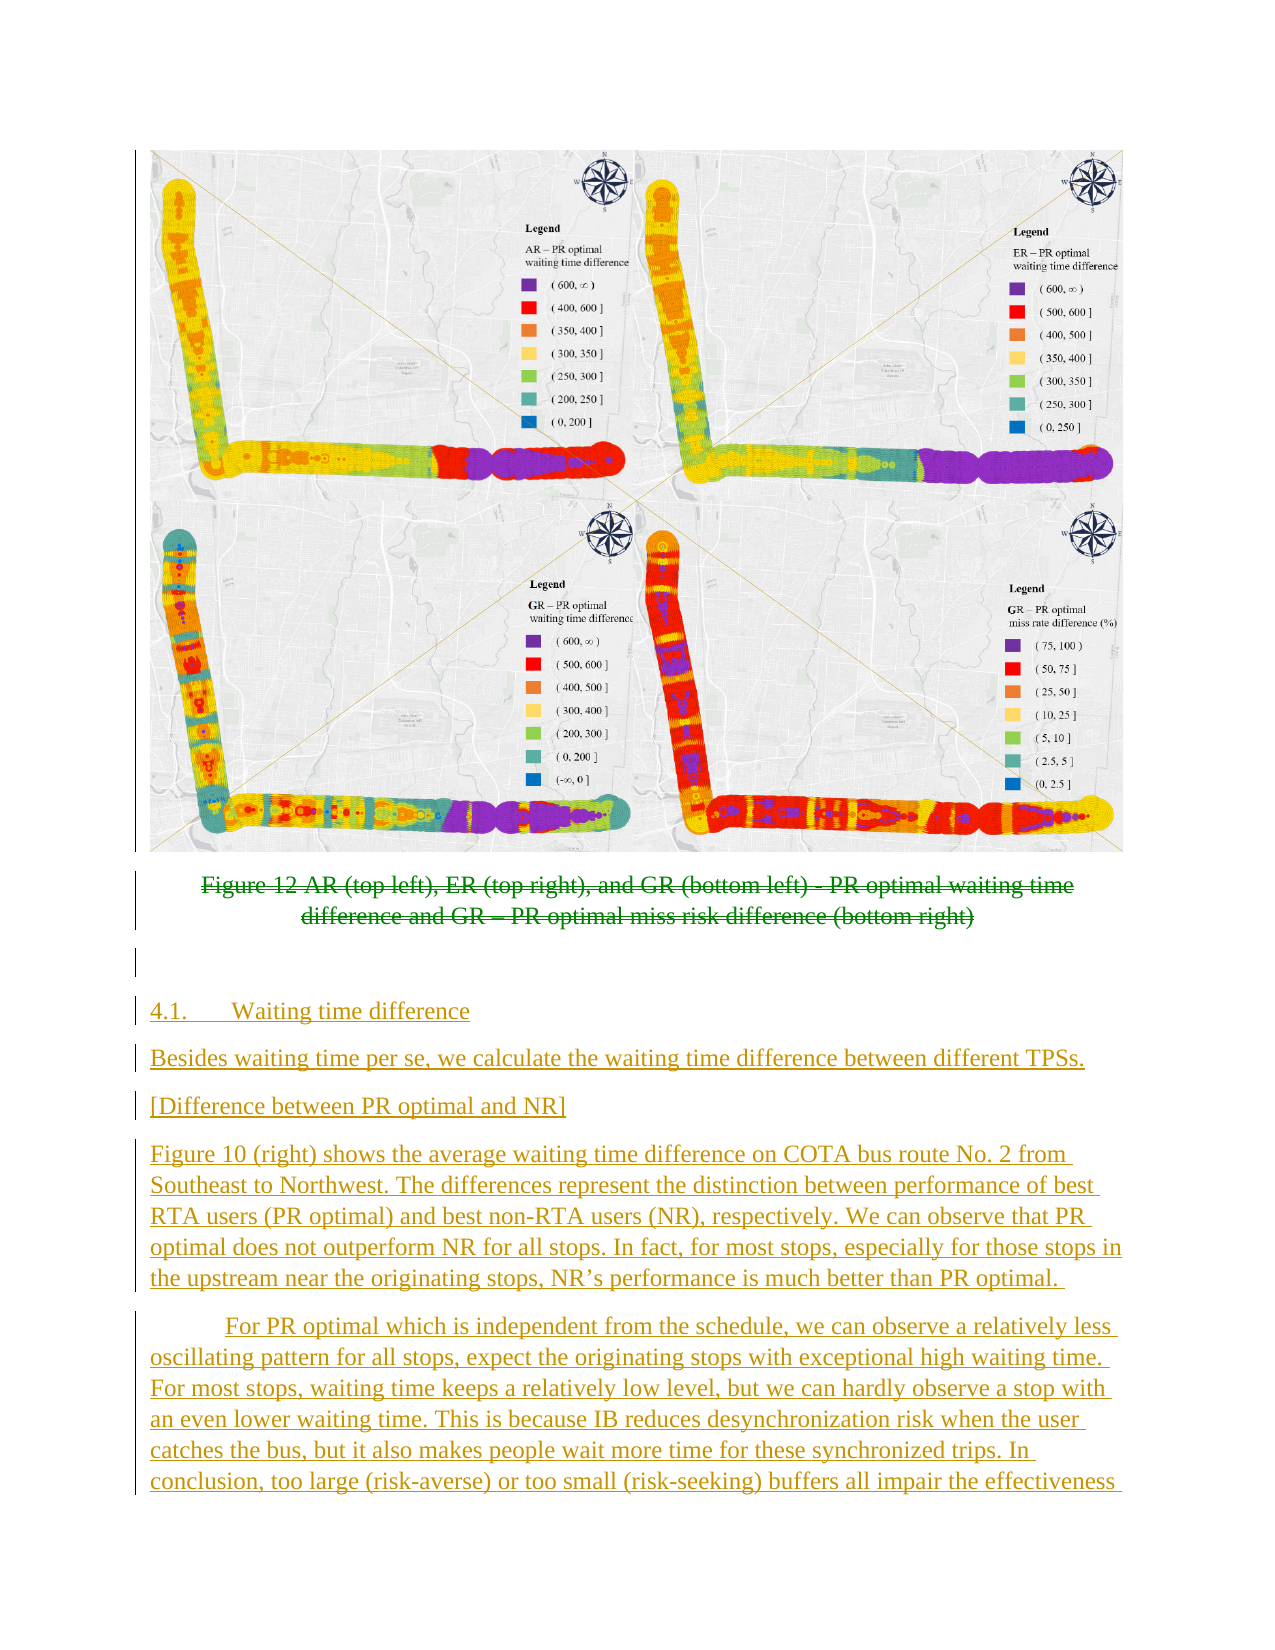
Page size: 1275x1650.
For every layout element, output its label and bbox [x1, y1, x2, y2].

picture [152, 150, 1121, 500]
picture [151, 502, 1122, 852]
picture [150, 151, 635, 850]
picture [638, 151, 1124, 851]
